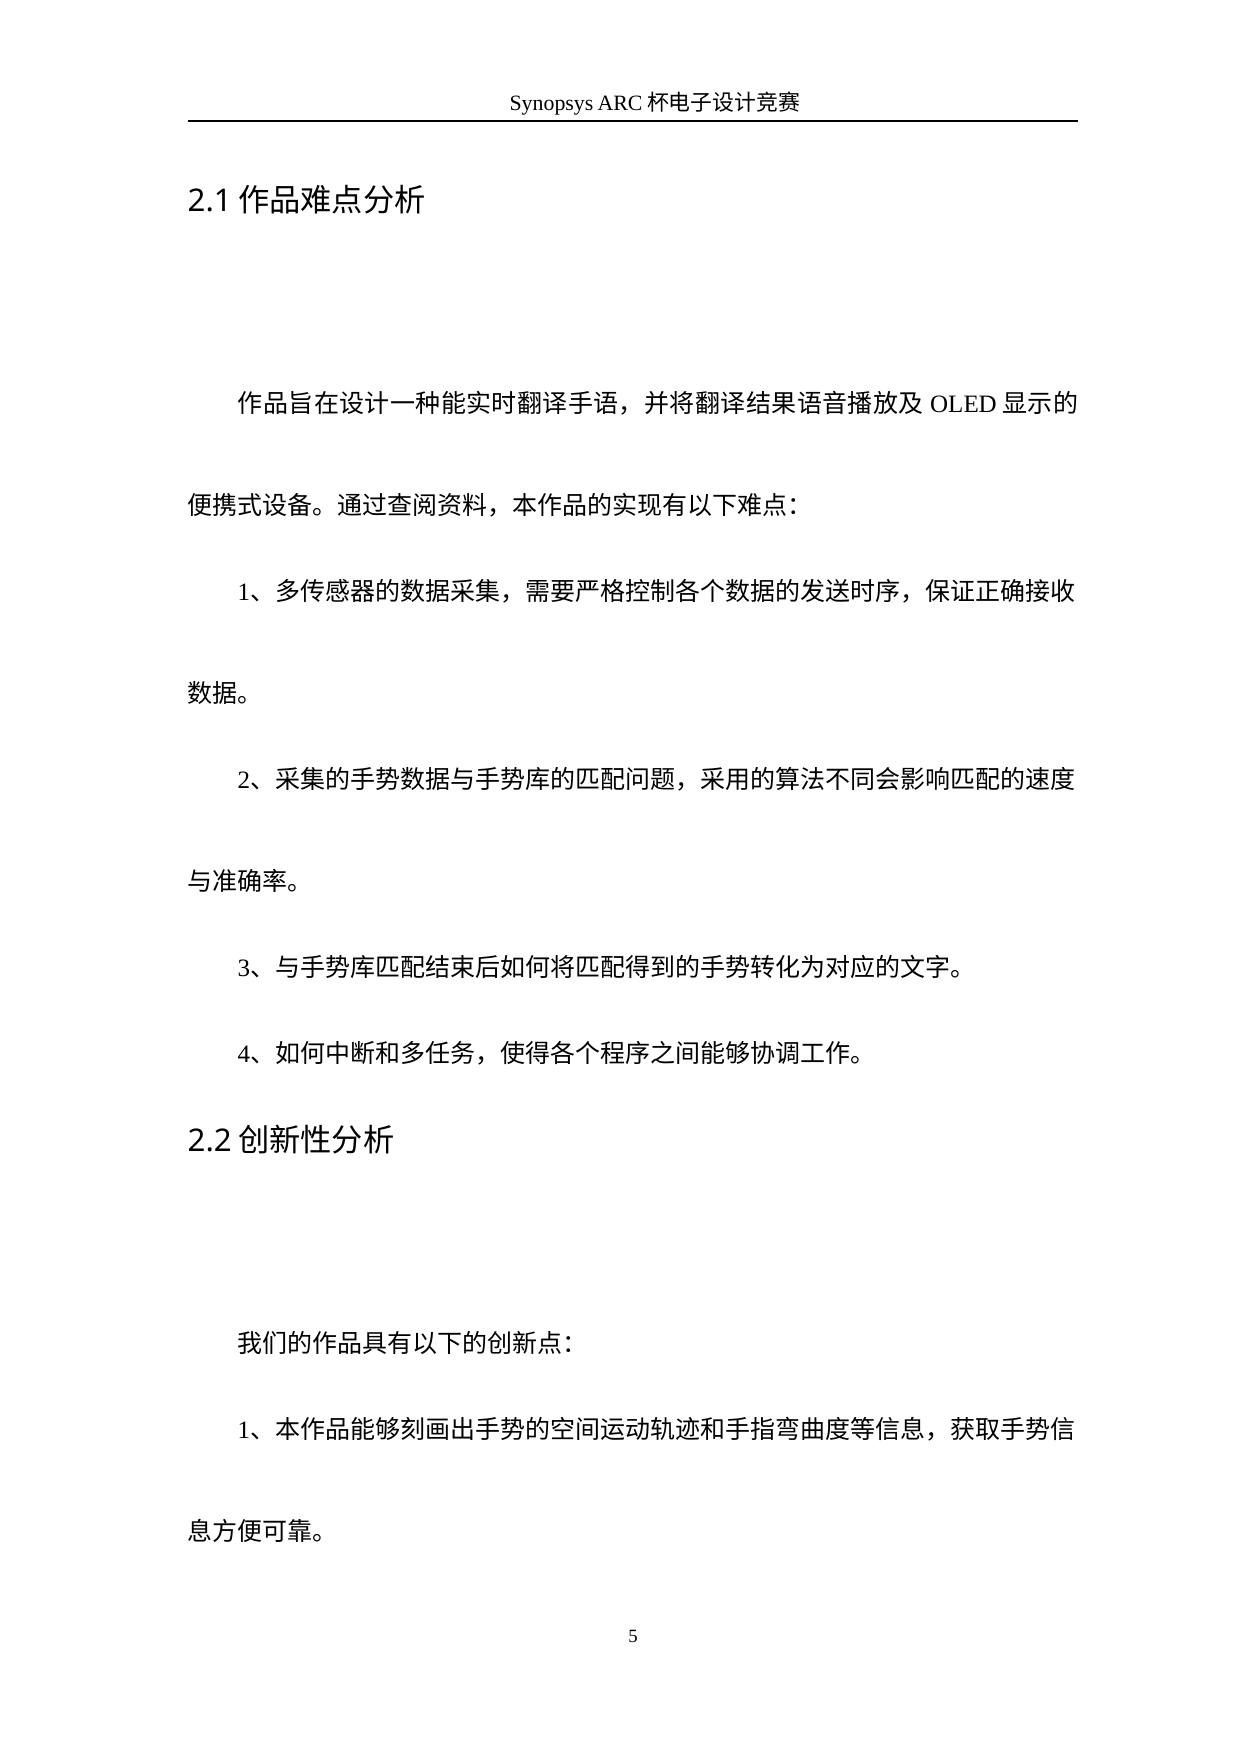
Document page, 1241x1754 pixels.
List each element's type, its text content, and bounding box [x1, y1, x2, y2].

text 我们的作品具有以下的创新点： [187, 1308, 1078, 1376]
text 1、本作品能够刻画出手势的空间运动轨迹和手指弯曲度等信息，获取手势信息方便可靠。 [187, 1394, 1078, 1564]
subtitle 2.1作品难点分析 [187, 164, 1078, 232]
text 2、采集的手势数据与手势库的匹配问题，采用的算法不同会影响匹配的速度与准确率。 [187, 744, 1078, 914]
subtitle 2.2创新性分析 [187, 1104, 1078, 1172]
text 4、如何中断和多任务，使得各个程序之间能够协调工作。 [187, 1018, 1078, 1086]
text 1、多传感器的数据采集，需要严格控制各个数据的发送时序，保证正确接收数据。 [187, 556, 1078, 726]
text 作品旨在设计一种能实时翻译手语，并将翻译结果语音播放及OLED显示的便携式设备。通过查阅资料，本作品的实现有以下难点： [187, 368, 1078, 538]
text 3、与手势库匹配结束后如何将匹配得到的手势转化为对应的文字。 [187, 932, 1078, 1000]
